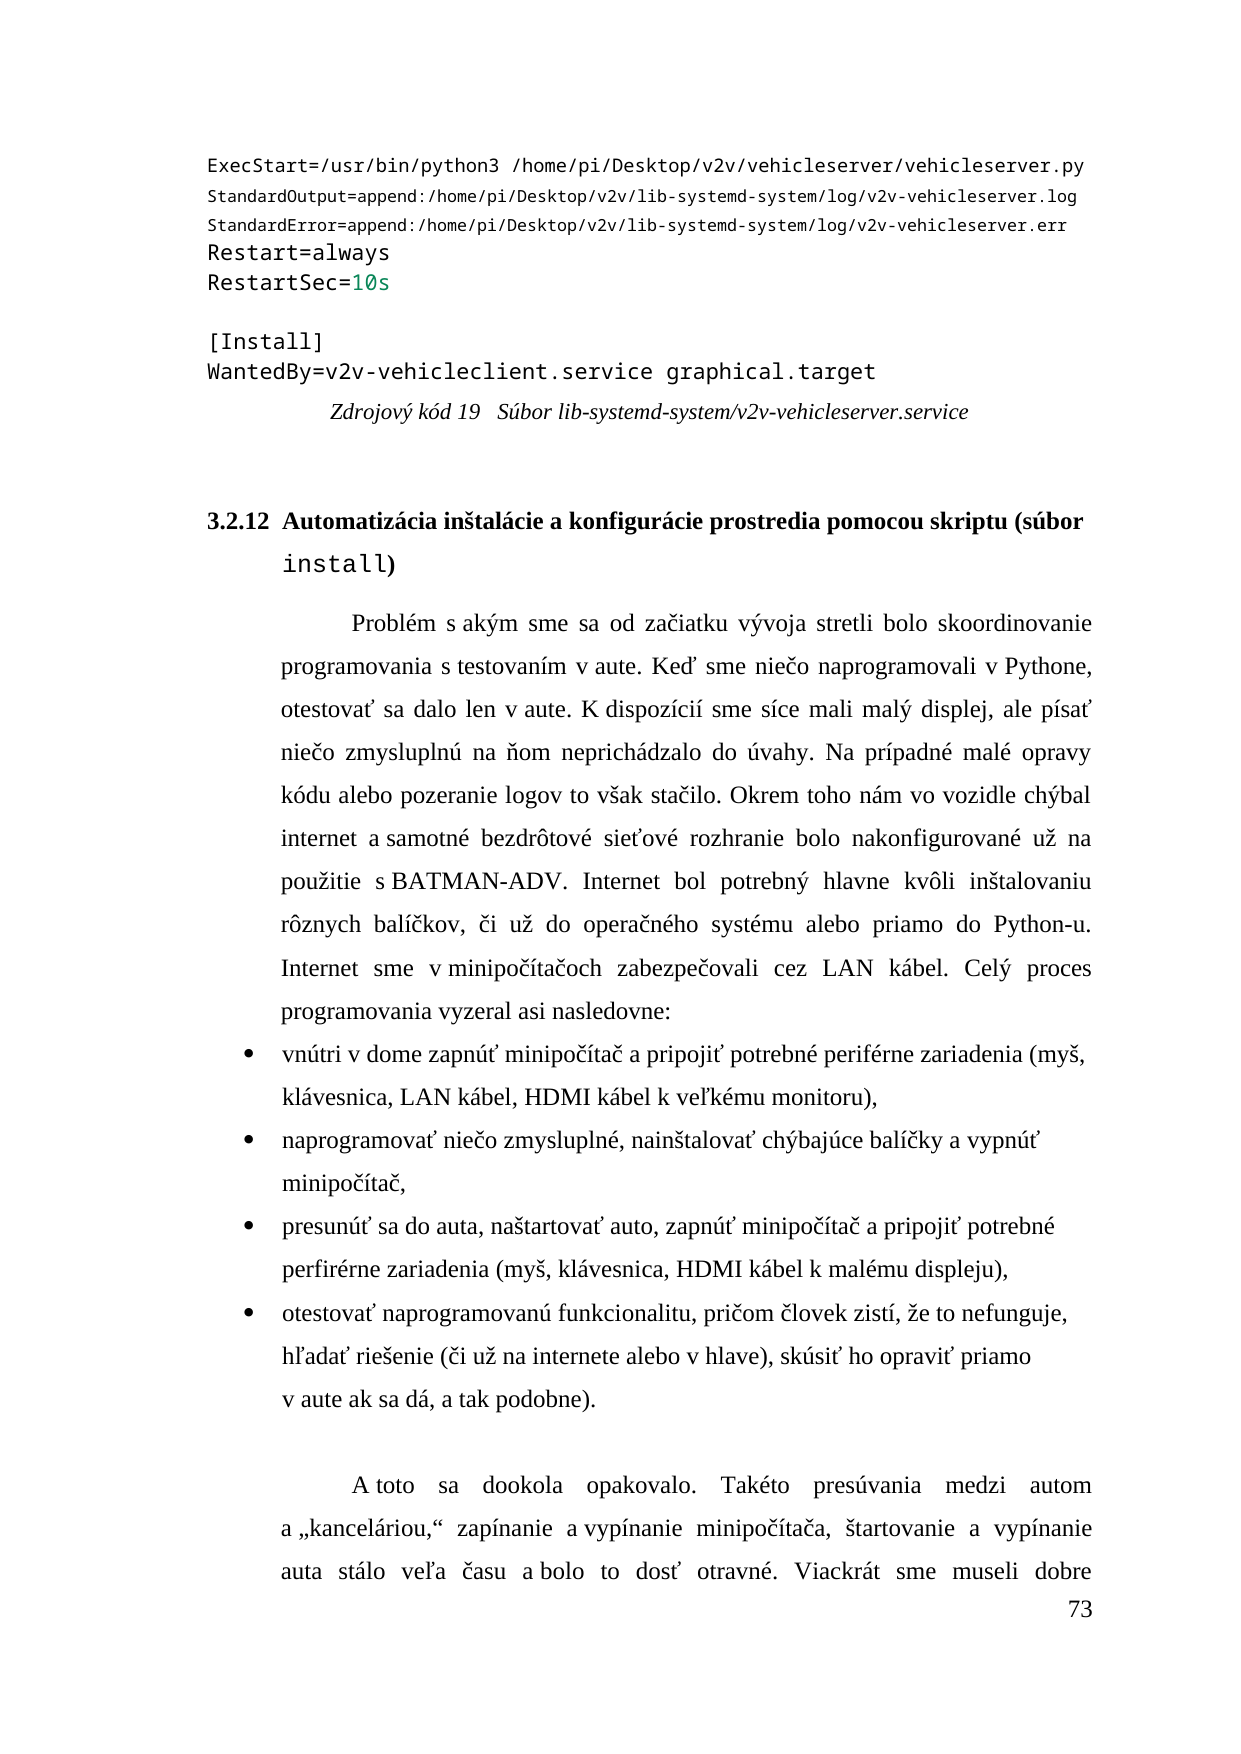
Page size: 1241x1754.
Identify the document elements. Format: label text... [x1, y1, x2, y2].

text RestartSec=10s [207, 267, 1092, 296]
text Zdrojový kód 19 Súbor lib-systemd-system/v2v-vehicleserver.service [207, 398, 1092, 424]
text Problém s akým sme sa od začiatku vývoja stretli bolo skoordinovanie programovania s testovaním v aute. Keď sme niečo naprogramovali v Pythone, otestovať sa dalo len v aute. K dispozícií sme síce mali malý displej, ale písať niečo zmysluplnú na ňom neprichádzalo do úvahy. Na prípadné malé opravy kódu alebo pozeranie logov to však stačilo. Okrem toho nám vo vozidle chýbal internet a samotné bezdrôtové sieťové rozhranie bolo nakonfigurované už na použitie s BATMAN-ADV. Internet bol potrebný hlavne kvôli inštalovaniu rôznych balíčkov, či už do operačného systému alebo priamo do Python-u. Internet sme v minipočítačoch zabezpečovali cez LAN kábel. Celý proces programovania vyzeral asi nasledovne: [281, 608, 1092, 1024]
subtitle 3.2.12 Automatizácia inštalácie a konfigurácie prostredia pomocou skriptu (súbor install) [207, 506, 1092, 580]
text ExecStart=/usr/bin/python3 /home/pi/Desktop/v2v/vehicleserver/vehicleserver.py [207, 148, 1092, 177]
text WantedBy=v2v-vehicleclient.service graphical.target [207, 356, 1092, 386]
list otestovať naprogramovanú funkcionalitu, pričom človek zistí, že to nefunguje, hľadať riešenie (či už na internete alebo v hlave), skúsiť ho opraviť priamo v aute ak sa dá, a tak podobne). [244, 1298, 1092, 1413]
text StandardOutput=append:/home/pi/Desktop/v2v/lib-systemd-system/log/v2v-vehicleserver.log [207, 177, 1092, 207]
text StandardError=append:/home/pi/Desktop/v2v/lib-systemd-system/log/v2v-vehicleserver.err [207, 207, 1092, 237]
list vnútri v dome zapnúť minipočítač a pripojiť potrebné periférne zariadenia (myš, klávesnica, LAN kábel, HDMI kábel k veľkému monitoru), [244, 1039, 1092, 1111]
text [281, 1470, 1092, 1585]
list presunúť sa do auta, naštartovať auto, zapnúť minipočítač a pripojiť potrebné perfirérne zariadenia (myš, klávesnica, HDMI kábel k malému displeju), [244, 1211, 1092, 1283]
text Restart=always [207, 237, 1092, 267]
text [Install] [207, 326, 1092, 356]
list naprogramovať niečo zmysluplné, nainštalovať chýbajúce balíčky a vypnúť minipočítač, [244, 1125, 1092, 1197]
